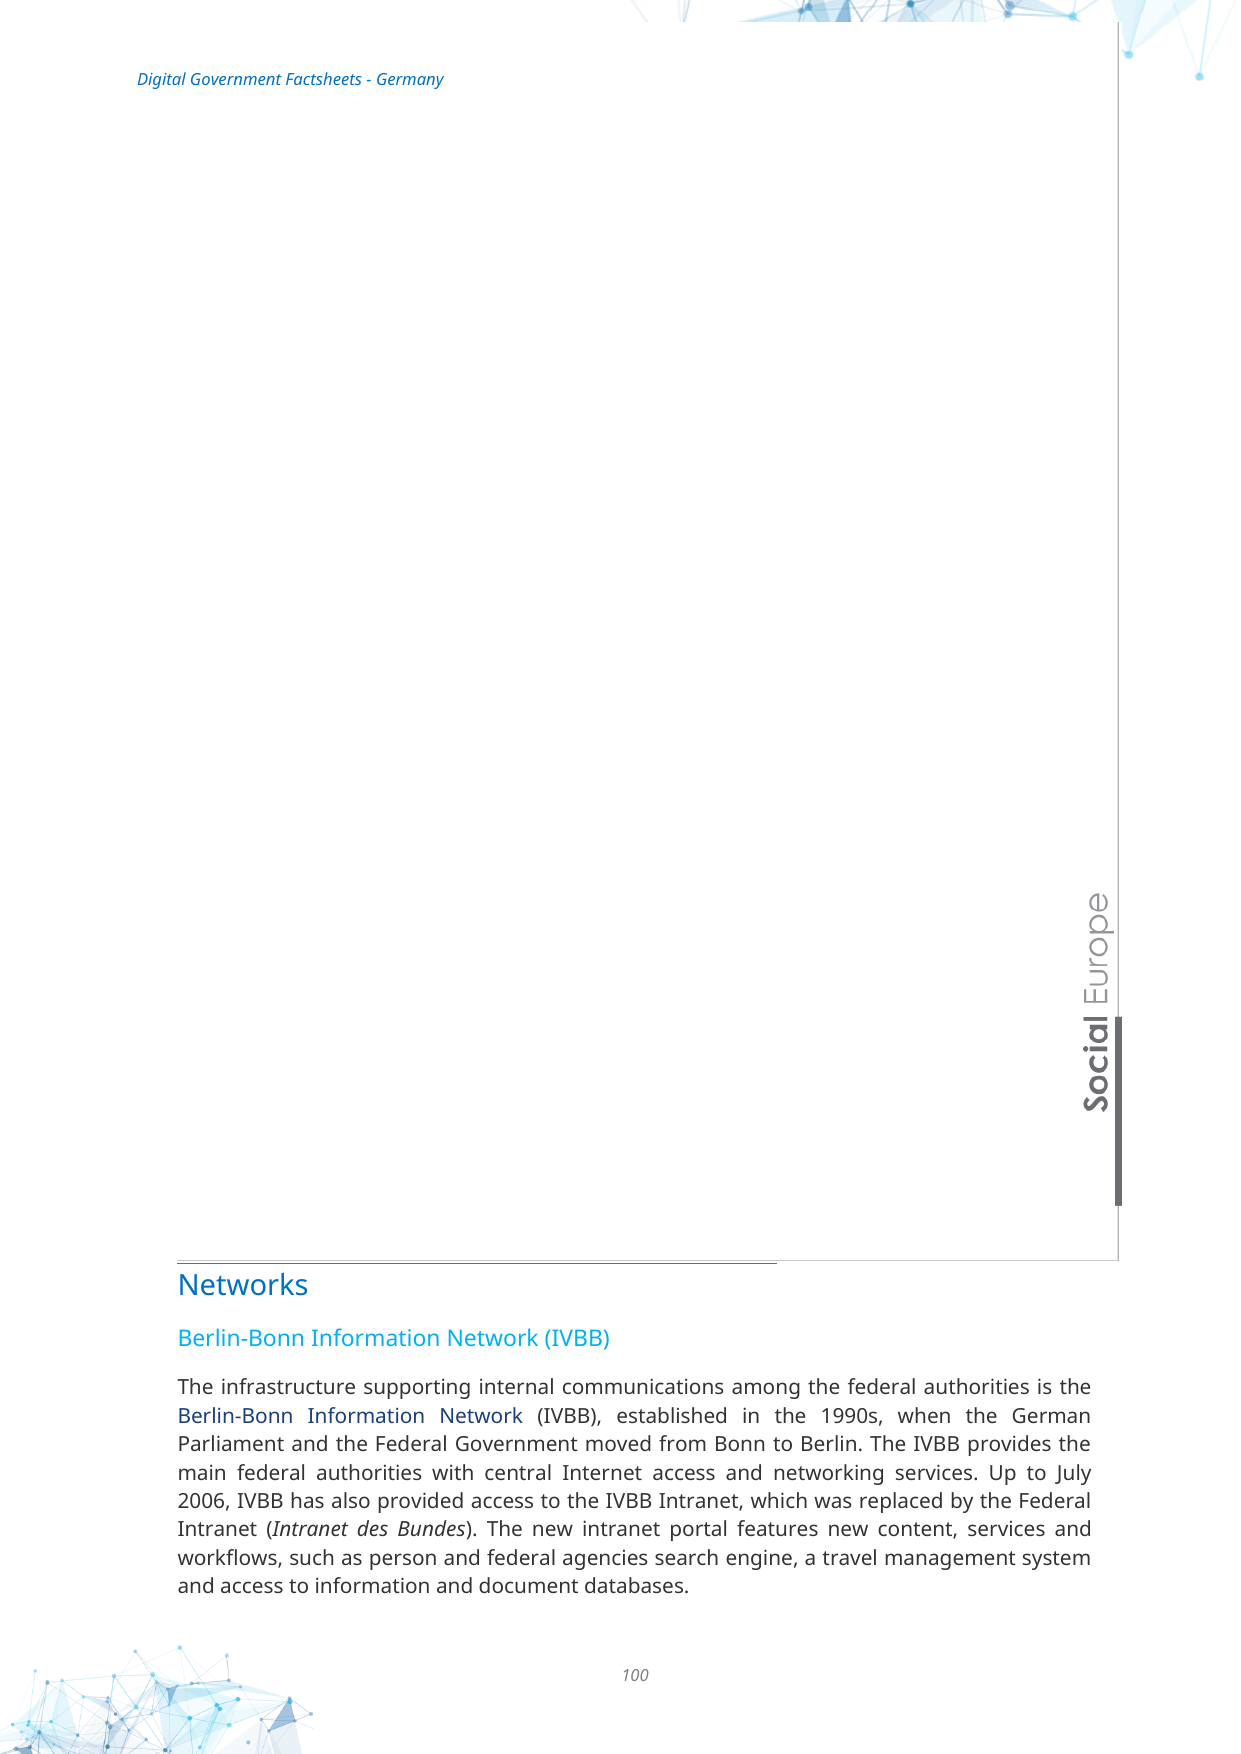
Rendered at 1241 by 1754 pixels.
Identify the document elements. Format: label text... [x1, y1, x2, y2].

text The infrastructure supporting internal communications among the federal authorities is the Berlin-Bonn Information Network (IVBB), established in the 1990s, when the German Parliament and the Federal Government moved from Bonn to Berlin. The IVBB provides the main federal authorities with central Internet access and networking services. Up to July 2006, IVBB has also provided access to the IVBB Intranet, which was replaced by the Federal Intranet (Intranet des Bundes). The new intranet portal features new content, services and workflows, such as person and federal agencies search engine, a travel management system and access to information and document databases. [177, 1372, 1092, 1600]
subtitle Berlin-Bonn Information Network (IVBB) [177, 1322, 1092, 1354]
picture [177, 22, 1122, 1261]
subtitle Networks [177, 1264, 1092, 1304]
